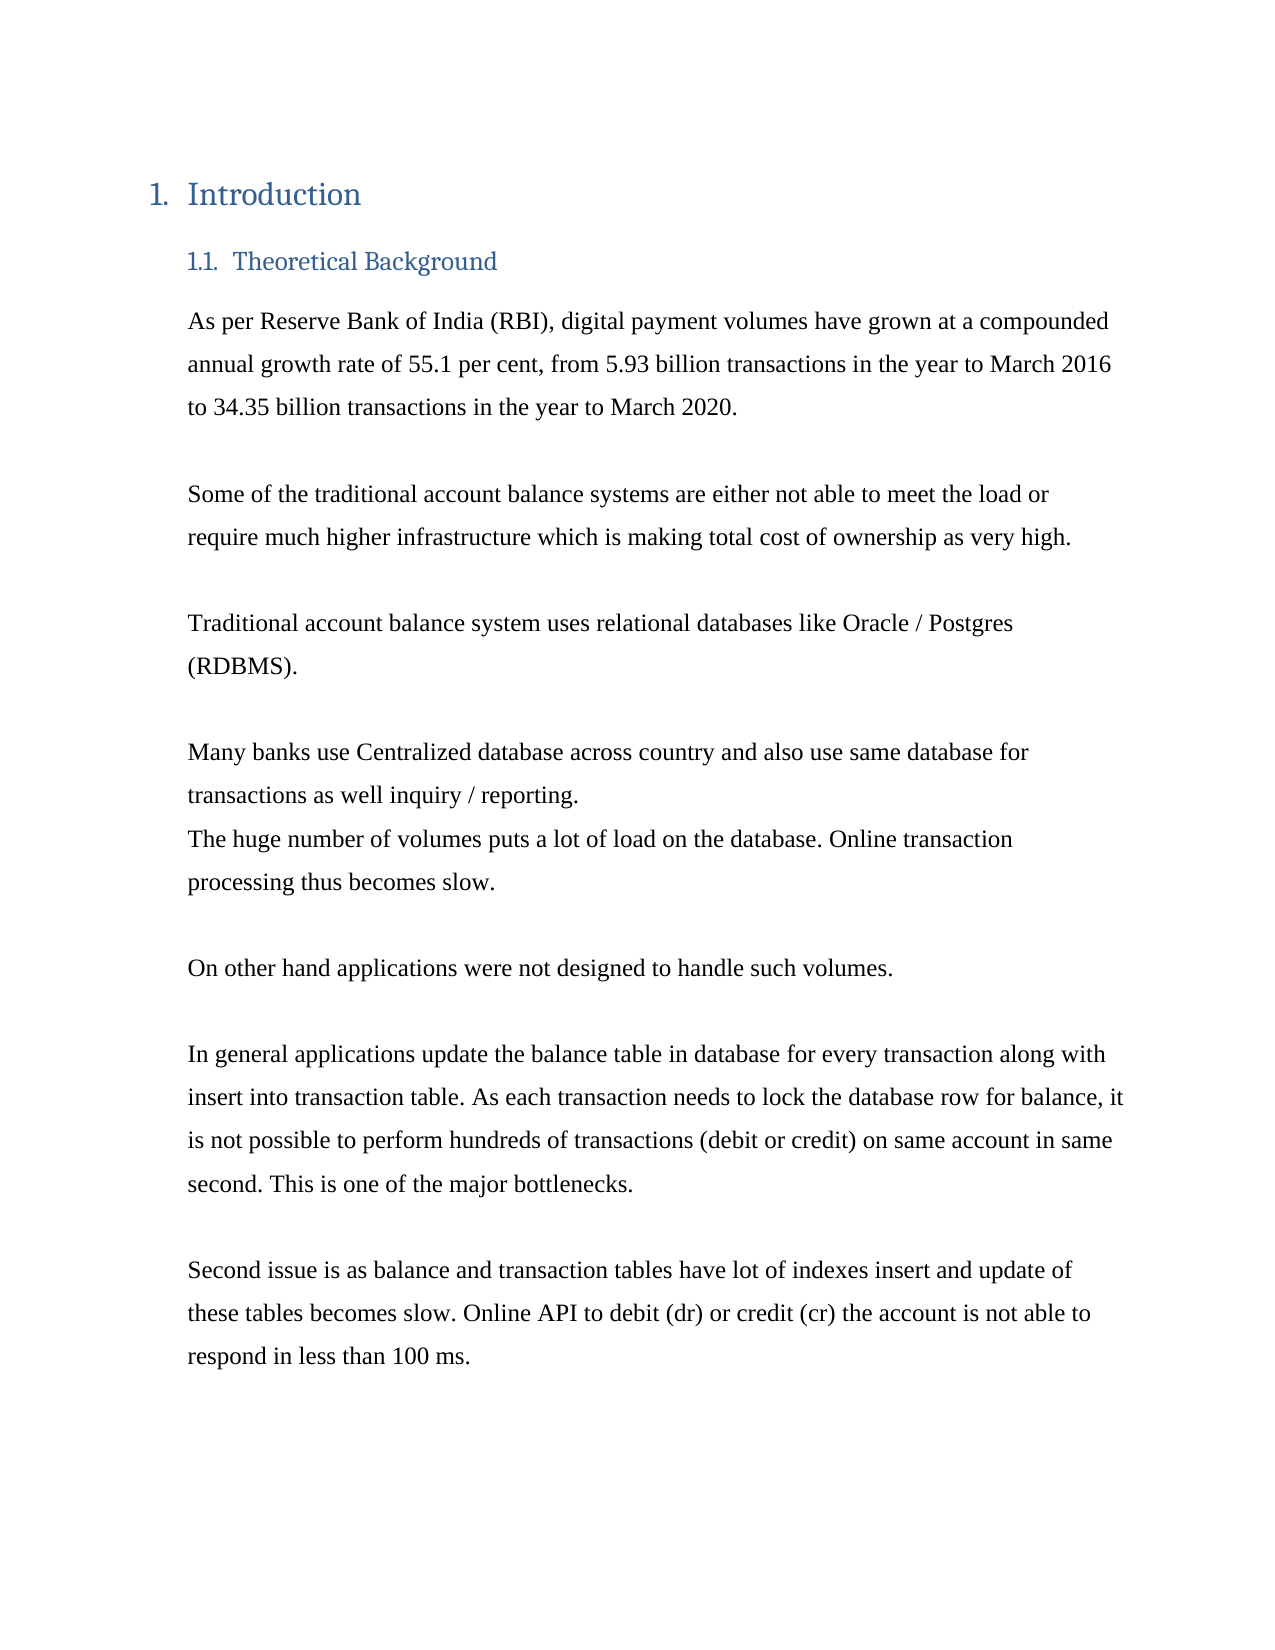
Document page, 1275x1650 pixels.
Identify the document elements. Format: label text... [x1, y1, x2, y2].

text Traditional account balance system uses relational databases like Oracle / Postgres (RDBMS). [187, 608, 1125, 680]
text In general applications update the balance table in database for every transaction along with insert into transaction table. As each transaction needs to lock the database row for balance, it is not possible to perform hundreds of transactions (debit or credit) on same account in same second. This is one of the major bottlenecks. [187, 1039, 1125, 1197]
subtitle Theoretical Background [187, 246, 1125, 277]
text Many banks use Centralized database across country and also use same database for transactions as well inquiry / reporting. [187, 737, 1125, 809]
text As per Reserve Bank of India (RBI), digital payment volumes have grown at a compounded annual growth rate of 55.1 per cent, from 5.93 billion transactions in the year to March 2016 to 34.35 billion transactions in the year to March 2020. [187, 306, 1125, 421]
text The huge number of volumes puts a lot of load on the database. Online transaction processing thus becomes slow. [187, 824, 1125, 896]
text Second issue is as balance and transaction tables have lot of indexes insert and update of these tables becomes slow. Online API to debit (dr) or credit (cr) the account is not able to respond in less than 100 ms. [187, 1255, 1125, 1370]
subtitle Introduction [150, 175, 1125, 213]
text Some of the traditional account balance systems are either not able to meet the load or require much higher infrastructure which is making total cost of ownership as very high. [187, 479, 1125, 551]
text On other hand applications were not designed to handle such volumes. [187, 953, 1125, 982]
